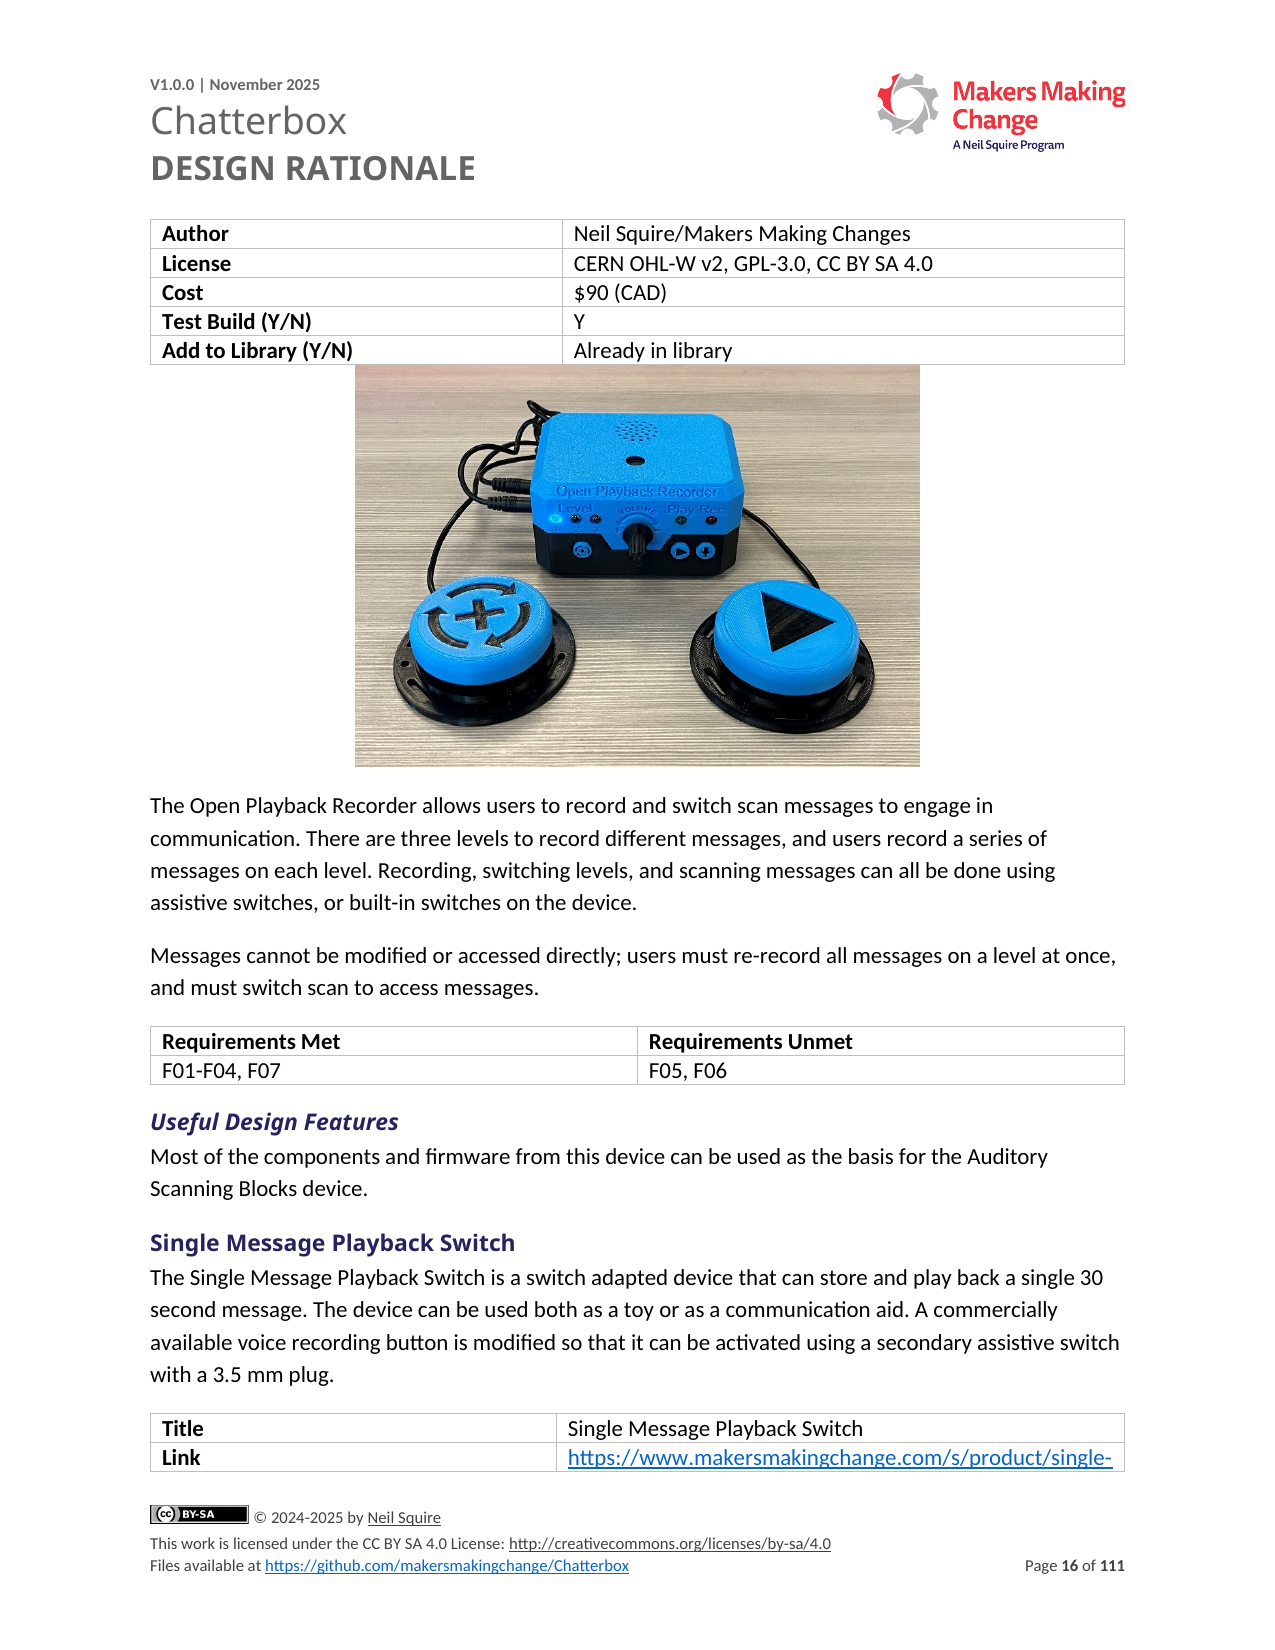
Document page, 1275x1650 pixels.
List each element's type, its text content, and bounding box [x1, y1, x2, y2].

table_cell F01-F04, F07 [151, 1056, 637, 1084]
table_header Requirements Unmet [638, 1027, 1124, 1055]
table_cell CERN OHL-W v2, GPL-3.0, CC BY SA 4.0 [563, 249, 1124, 277]
table_cell Test Build (Y/N) [151, 307, 562, 335]
table_cell License [151, 249, 562, 277]
table_cell Cost [151, 278, 562, 306]
table_cell Link [151, 1443, 556, 1471]
table_header Requirements Met [151, 1027, 637, 1055]
table_cell $90 (CAD) [563, 278, 1124, 306]
subtitle Single Message Playback Switch [150, 1227, 1125, 1259]
table_cell https://www.makersmakingchange.com/s/product/single-message-playback-switch/01tJR000001HyonYAC [557, 1443, 1124, 1471]
picture [877, 73, 1125, 152]
table_cell Add to Library (Y/N) [151, 336, 562, 364]
table_header Single Message Playback Switch [557, 1414, 1124, 1442]
table_cell Y [563, 307, 1124, 335]
table_cell F05, F06 [638, 1056, 1124, 1084]
table_cell Already in library [563, 336, 1124, 364]
text Most of the components and firmware from this device can be used as the basis for the Auditory Scanning Blocks device. [150, 1142, 1125, 1202]
text Messages cannot be modified or accessed directly; users must re-record all messages on a level at once, and must switch scan to access messages. [150, 941, 1125, 1001]
table_cell Author [151, 220, 562, 248]
text The Single Message Playback Switch is a switch adapted device that can store and play back a single 30 second message. The device can be used both as a toy or as a communication aid. A commercially available voice recording button is modified so that it can be activated using a secondary assistive switch with a 3.5 mm plug. [150, 1263, 1125, 1388]
picture [355, 365, 920, 767]
table_cell Neil Squire/Makers Making Changes [563, 220, 1124, 248]
table_header Title [151, 1414, 556, 1442]
subtitle Useful Design Features [150, 1106, 1125, 1137]
text The Open Playback Recorder allows users to record and switch scan messages to engage in communication. There are three levels to record different messages, and users record a series of messages on each level. Recording, switching levels, and scanning messages can all be done using assistive switches, or built-in switches on the device. [150, 791, 1125, 916]
picture [150, 1505, 249, 1524]
